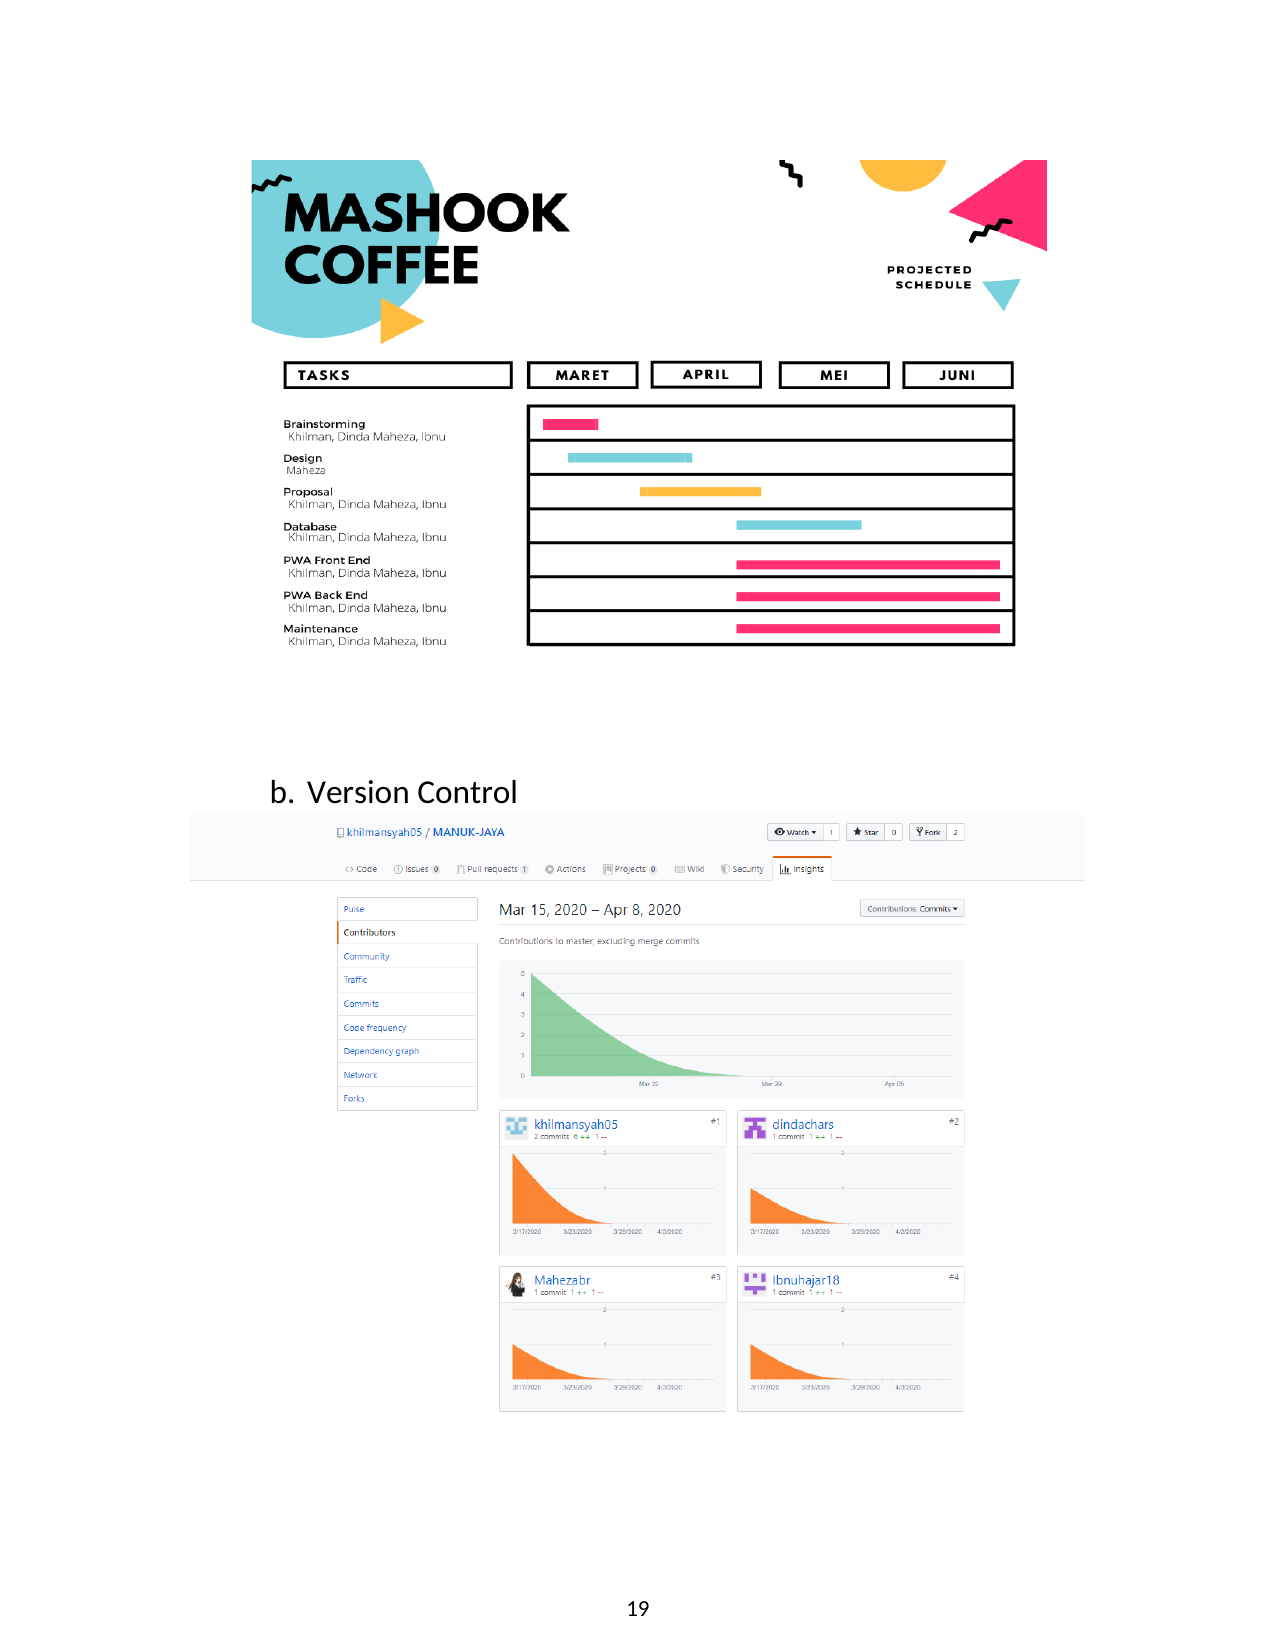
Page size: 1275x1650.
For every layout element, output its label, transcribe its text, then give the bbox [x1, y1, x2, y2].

subtitle Version Control [269, 771, 1125, 811]
picture [251, 160, 1047, 707]
picture [190, 814, 1086, 1438]
